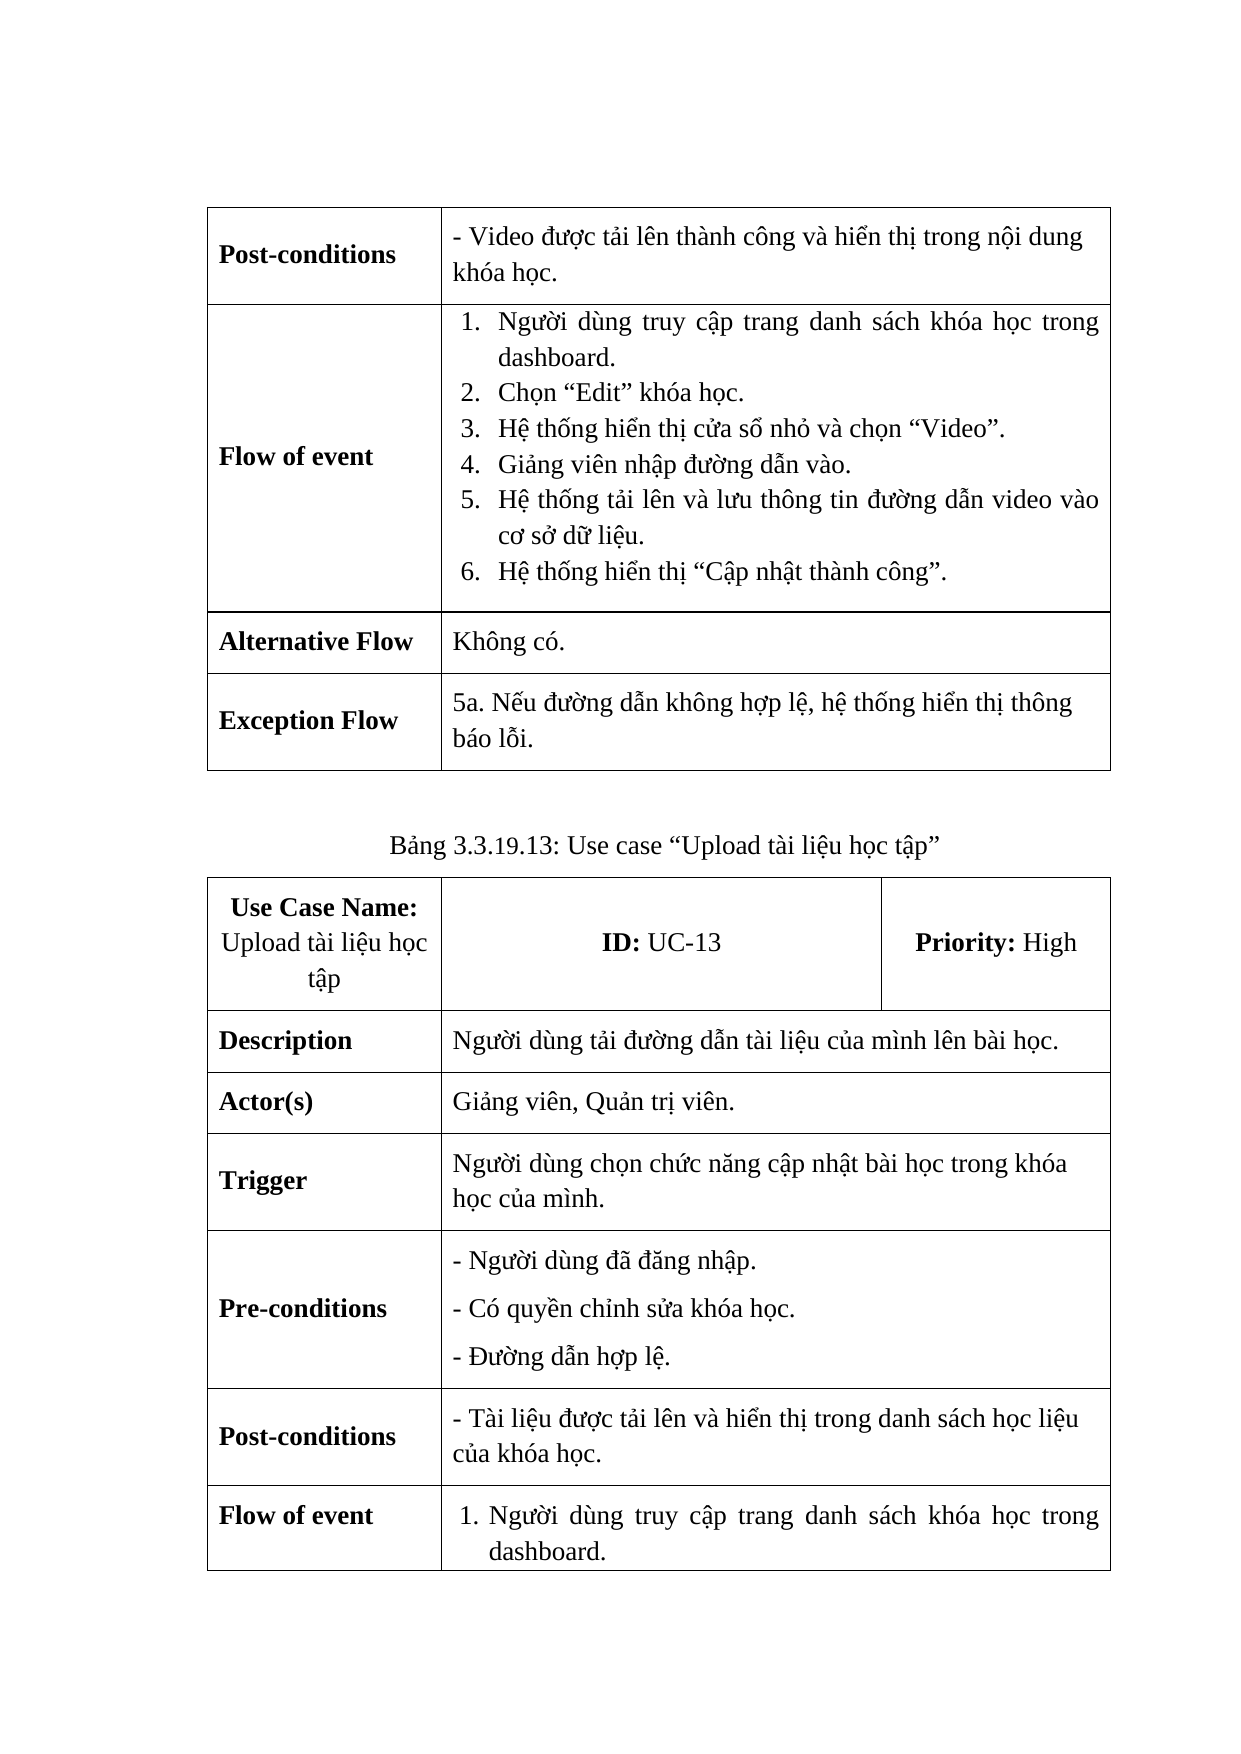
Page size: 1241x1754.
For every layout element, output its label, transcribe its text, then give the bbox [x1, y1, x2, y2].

table_header ID: UC-13 [442, 878, 881, 1010]
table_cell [442, 1486, 1110, 1570]
table_header Priority: High [882, 878, 1110, 1010]
table_cell 5a. Nếu đường dẫn không hợp lệ, hệ thống hiển thị thông báo lỗi. [442, 674, 1110, 770]
table_cell Giảng viên, Quản trị viên. [442, 1073, 1110, 1133]
table_cell Post-conditions [208, 208, 441, 304]
table_cell Người dùng chọn chức năng cập nhật bài học trong khóa học của mình. [442, 1134, 1110, 1230]
table_header Use Case Name: Upload tài liệu học tập [208, 878, 441, 1010]
table_cell - Video được tải lên thành công và hiển thị trong nội dung khóa học. [442, 208, 1110, 304]
table_cell Flow of event [208, 1486, 441, 1570]
table_cell Flow of event [208, 305, 441, 611]
table_cell Alternative Flow [208, 613, 441, 673]
table_cell Post-conditions [208, 1389, 441, 1485]
table_cell Actor(s) [208, 1073, 441, 1133]
table_cell Người dùng truy cập trang danh sách khóa học trong dashboard. Chọn “Edit” khóa học. Hệ thống hiển thị cửa sổ nhỏ và chọn “Video”. Giảng viên nhập đường dẫn vào. Hệ thống tải lên và lưu thông tin đường dẫn video vào cơ sở dữ liệu. Hệ thống hiển thị “Cập nhật thành công”. [442, 305, 1110, 611]
table_cell Description [208, 1011, 441, 1072]
table_cell - Tài liệu được tải lên và hiển thị trong danh sách học liệu của khóa học. [442, 1389, 1110, 1485]
table_cell Exception Flow [208, 674, 441, 770]
table_cell Không có. [442, 613, 1110, 673]
table_cell Trigger [208, 1134, 441, 1230]
table_cell - Người dùng đã đăng nhập. - Có quyền chỉnh sửa khóa học. - Đường dẫn hợp lệ. [442, 1231, 1110, 1388]
table_cell Pre-conditions [208, 1231, 441, 1388]
table_cell Người dùng tải đường dẫn tài liệu của mình lên bài học. [442, 1011, 1110, 1072]
